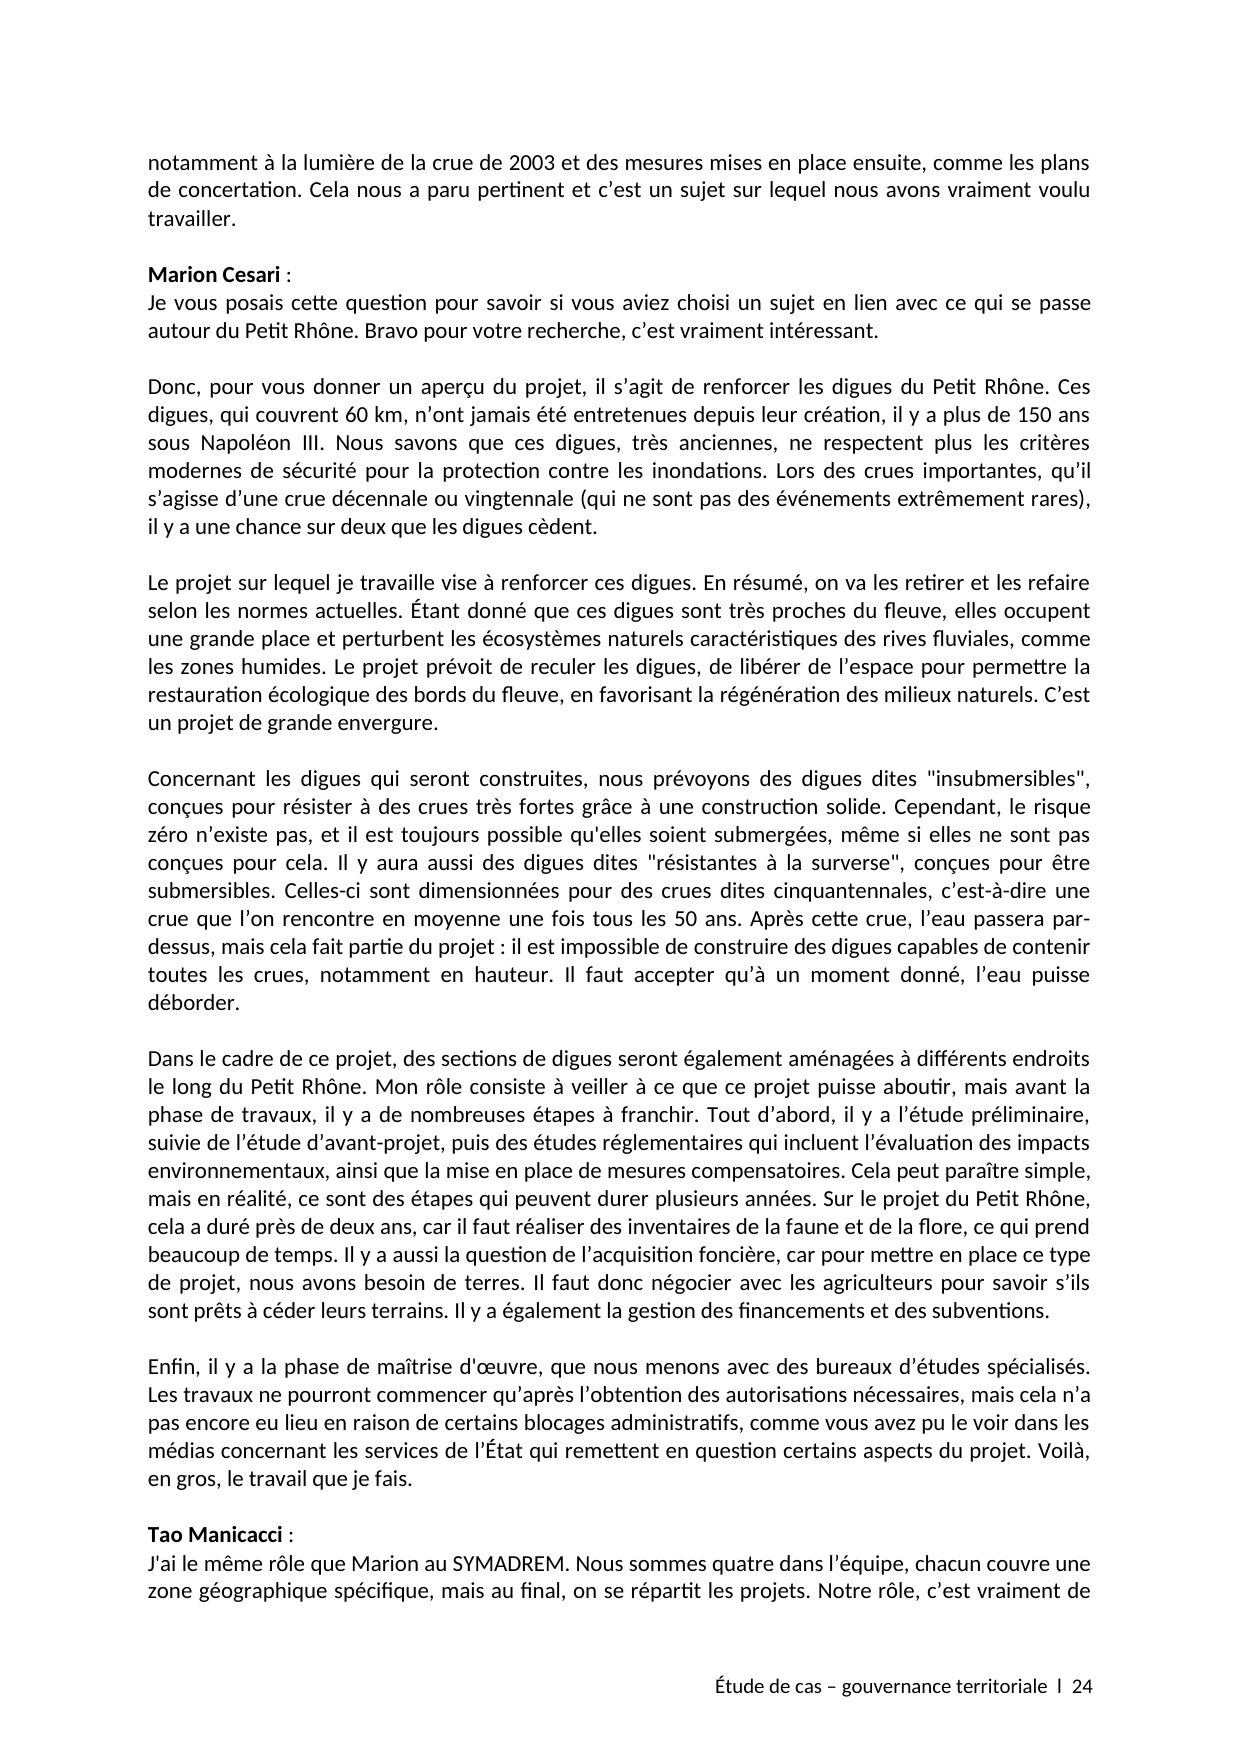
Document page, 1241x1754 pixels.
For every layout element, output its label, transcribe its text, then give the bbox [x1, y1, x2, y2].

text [148, 148, 1093, 232]
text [148, 1549, 1093, 1605]
text Enfin, il y a la phase de maîtrise d'œuvre, que nous menons avec des bureaux d’études spécialisés. Les travaux ne pourront commencer qu’après l’obtention des autorisations nécessaires, mais cela n’a pas encore eu lieu en raison de certains blocages administratifs, comme vous avez pu le voir dans les médias concernant les services de l’État qui remettent en question certains aspects du projet. Voilà, en gros, le travail que je fais. [148, 1352, 1093, 1493]
text Concernant les digues qui seront construites, nous prévoyons des digues dites "insubmersibles", conçues pour résister à des crues très fortes grâce à une construction solide. Cependant, le risque zéro n’existe pas, et il est toujours possible qu'elles soient submergées, même si elles ne sont pas conçues pour cela. Il y aura aussi des digues dites "résistantes à la surverse", conçues pour être submersibles. Celles-ci sont dimensionnées pour des crues dites cinquantennales, c’est-à-dire une crue que l’on rencontre en moyenne une fois tous les 50 ans. Après cette crue, l’eau passera par-dessus, mais cela fait partie du projet : il est impossible de construire des digues capables de contenir toutes les crues, notamment en hauteur. Il faut accepter qu’à un moment donné, l’eau puisse déborder. [148, 764, 1093, 1016]
text Je vous posais cette question pour savoir si vous aviez choisi un sujet en lien avec ce qui se passe autour du Petit Rhône. Bravo pour votre recherche, c’est vraiment intéressant. [148, 288, 1093, 344]
text Donc, pour vous donner un aperçu du projet, il s’agit de renforcer les digues du Petit Rhône. Ces digues, qui couvrent 60 km, n’ont jamais été entretenues depuis leur création, il y a plus de 150 ans sous Napoléon III. Nous savons que ces digues, très anciennes, ne respectent plus les critères modernes de sécurité pour la protection contre les inondations. Lors des crues importantes, qu’il s’agisse d’une crue décennale ou vingtennale (qui ne sont pas des événements extrêmement rares), il y a une chance sur deux que les digues cèdent. [148, 372, 1093, 540]
text Marion Cesari : [148, 260, 1093, 288]
text Le projet sur lequel je travaille vise à renforcer ces digues. En résumé, on va les retirer et les refaire selon les normes actuelles. Étant donné que ces digues sont très proches du fleuve, elles occupent une grande place et perturbent les écosystèmes naturels caractéristiques des rives fluviales, comme les zones humides. Le projet prévoit de reculer les digues, de libérer de l’espace pour permettre la restauration écologique des bords du fleuve, en favorisant la régénération des milieux naturels. C’est un projet de grande envergure. [148, 568, 1093, 736]
text Dans le cadre de ce projet, des sections de digues seront également aménagées à différents endroits le long du Petit Rhône. Mon rôle consiste à veiller à ce que ce projet puisse aboutir, mais avant la phase de travaux, il y a de nombreuses étapes à franchir. Tout d’abord, il y a l’étude préliminaire, suivie de l’étude d’avant-projet, puis des études réglementaires qui incluent l’évaluation des impacts environnementaux, ainsi que la mise en place de mesures compensatoires. Cela peut paraître simple, mais en réalité, ce sont des étapes qui peuvent durer plusieurs années. Sur le projet du Petit Rhône, cela a duré près de deux ans, car il faut réaliser des inventaires de la faune et de la flore, ce qui prend beaucoup de temps. Il y a aussi la question de l’acquisition foncière, car pour mettre en place ce type de projet, nous avons besoin de terres. Il faut donc négocier avec les agriculteurs pour savoir s’ils sont prêts à céder leurs terrains. Il y a également la gestion des financements et des subventions. [148, 1044, 1093, 1324]
text Tao Manicacci : [148, 1521, 1093, 1549]
